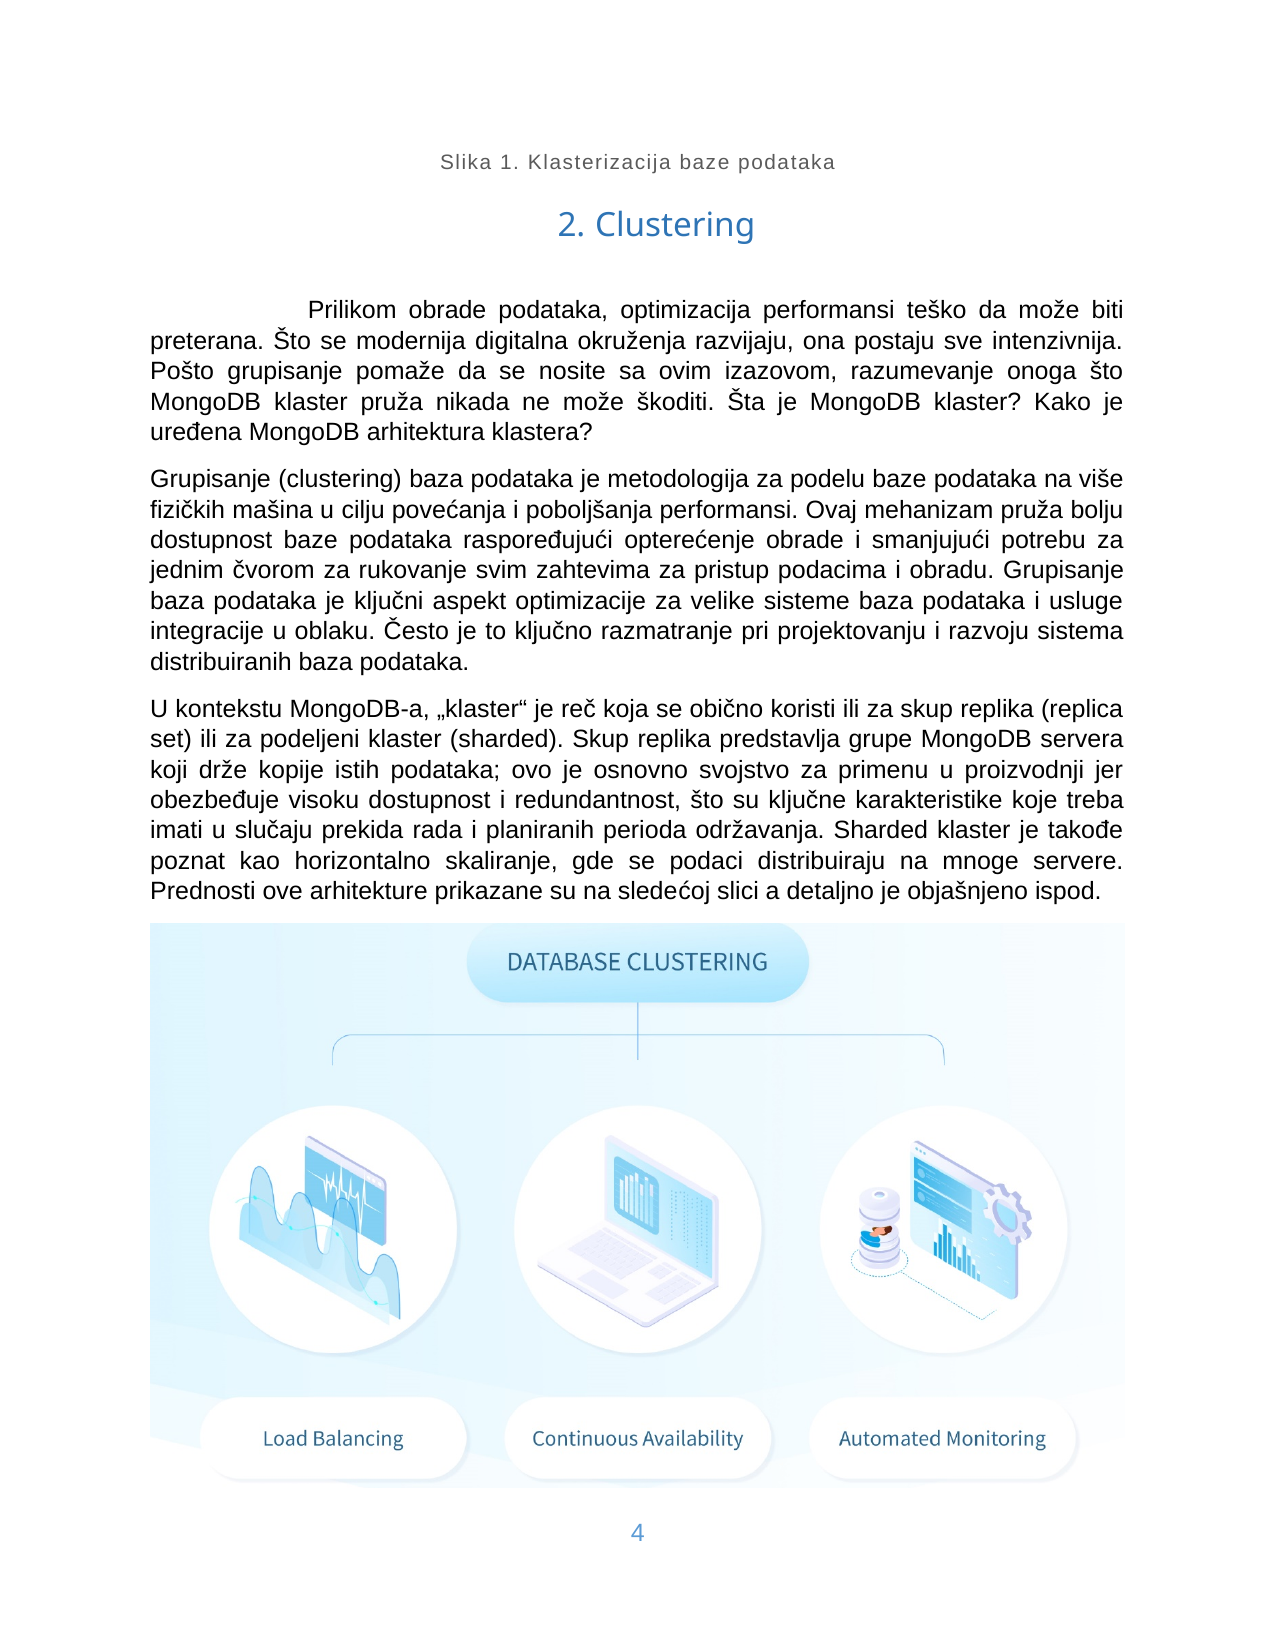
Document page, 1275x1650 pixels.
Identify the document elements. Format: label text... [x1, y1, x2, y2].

subtitle Slika 1. Klasterizacija baze podataka [150, 150, 1125, 174]
text Grupisanje (clustering) baza podataka je metodologija za podelu baze podataka na više fizičkih mašina u cilju povećanja i poboljšanja performansi. Ovaj mehanizam pruža bolju dostupnost baze podataka raspoređujući opterećenje obrade i smanjujući potrebu za jednim čvorom za rukovanje svim zahtevima za pristup podacima i obradu. Grupisanje baza podataka je ključni aspekt optimizacije za velike sisteme baza podataka i usluge integracije u oblaku. Često je to ključno razmatranje pri projektovanju i razvoju sistema distribuiranih baza podataka. [150, 464, 1125, 676]
text U kontekstu MongoDB-a, „klaster“ je reč koja se obično koristi ili za skup replika (replica set) ili za podeljeni klaster (sharded). Skup replika predstavlja grupe MongoDB servera koji drže kopije istih podataka; ovo je osnovno svojstvo za primenu u proizvodnji jer obezbeđuje visoku dostupnost i redundantnost, što su ključne karakteristike koje treba imati u slučaju prekida rada i planiranih perioda održavanja. Sharded klaster je takođe poznat kao horizontalno skaliranje, gde se podaci distribuiraju na mnoge servere. Prednosti ove arhitekture prikazane su na sledećoj slici a detaljno je objašnjeno ispod. [150, 694, 1125, 905]
text Prilikom obrade podataka, optimizacija performansi teško da može biti preterana. Što se modernija digitalna okruženja razvijaju, ona postaju sve intenzivnija. Pošto grupisanje pomaže da se nosite sa ovim izazovom, razumevanje onoga što MongoDB klaster pruža nikada ne može škoditi. Šta je MongoDB klaster? Kako je uređena MongoDB arhitektura klastera? [150, 296, 1125, 446]
picture [150, 923, 1125, 1488]
subtitle Clustering [187, 200, 1125, 246]
